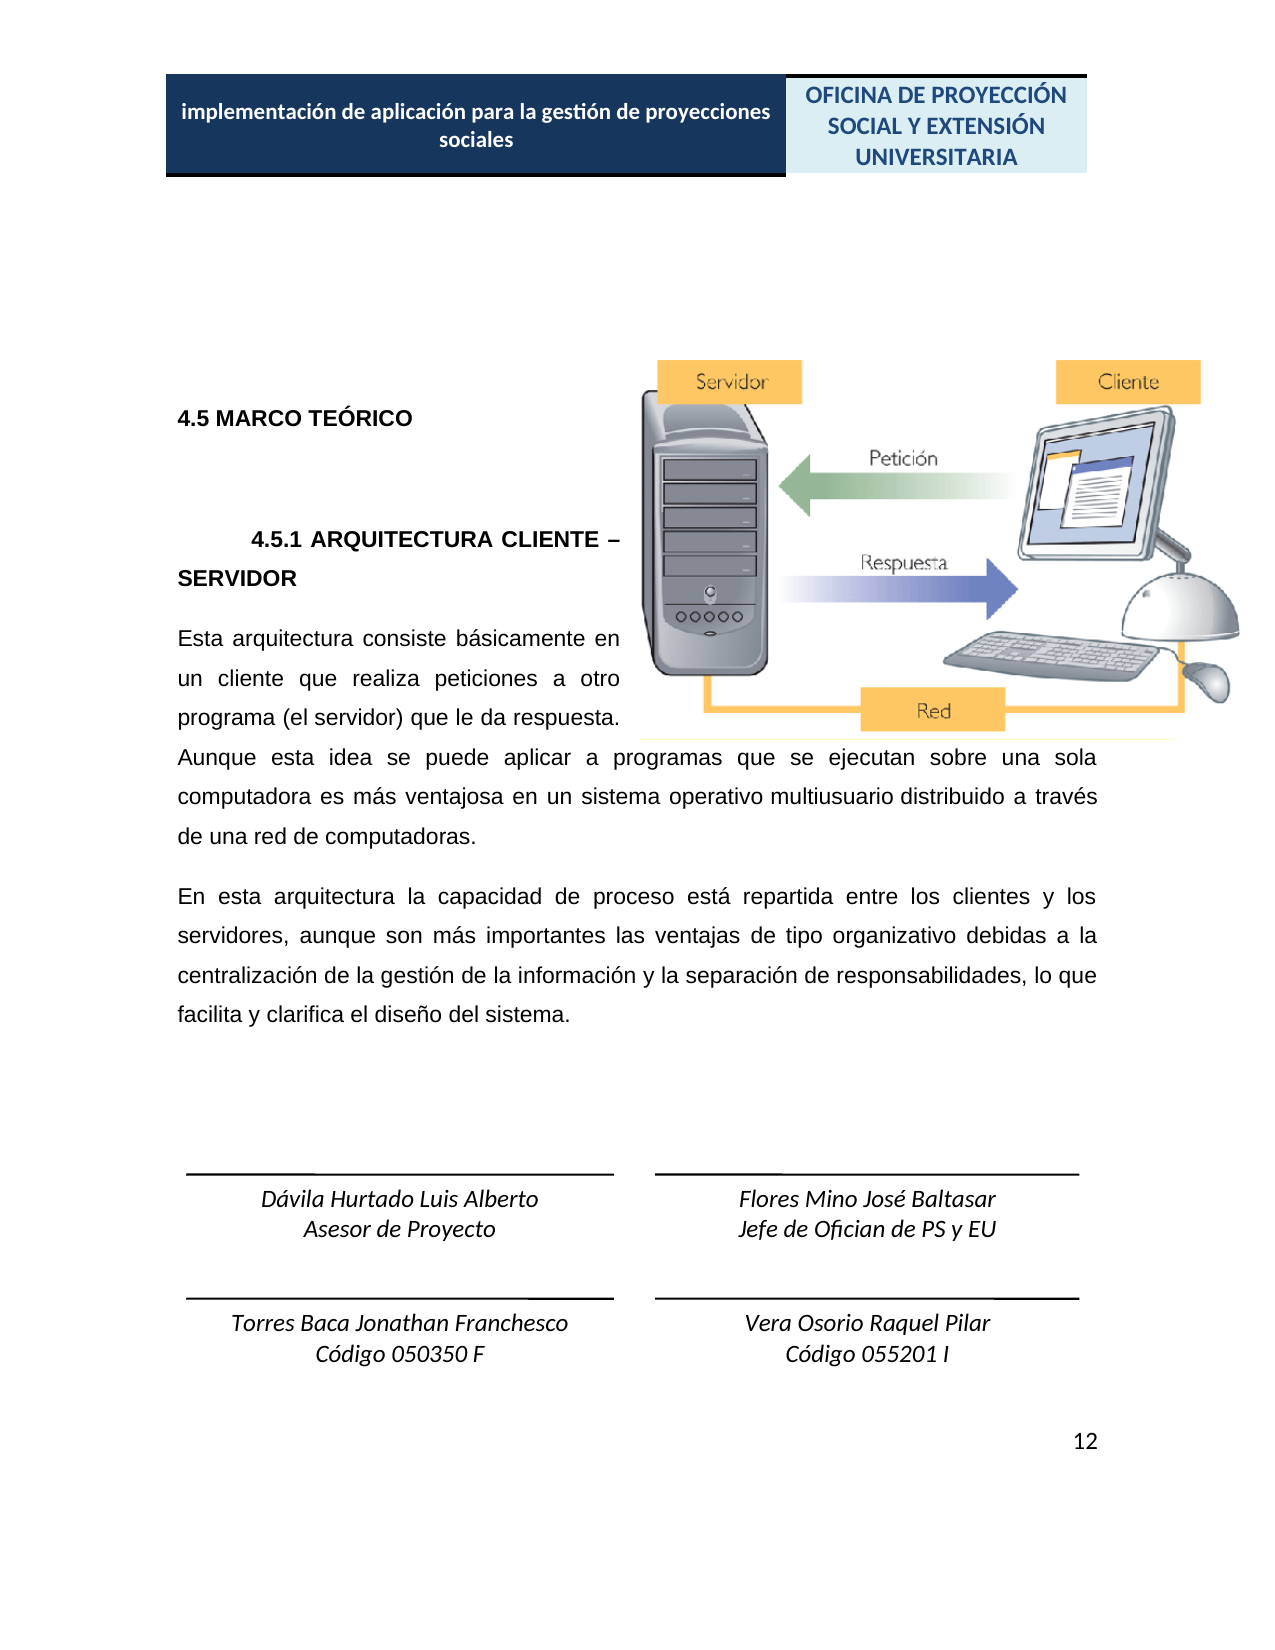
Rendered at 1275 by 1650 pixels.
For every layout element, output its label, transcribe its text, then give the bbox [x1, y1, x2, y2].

picture [639, 360, 1240, 740]
text 4.5 MARCO TEÓRICO [177, 405, 639, 431]
text Esta arquitectura consiste básicamente en un cliente que realiza peticiones a otro programa (el servidor) que le da respuesta. Aunque esta idea se puede aplicar a programas que se ejecutan sobre una sola computadora es más ventajosa en un sistema operativo multiusuario distribuido a través de una red de computadoras. [177, 625, 1098, 849]
text En esta arquitectura la capacidad de proceso está repartida entre los clientes y los servidores, aunque son más importantes las ventajas de tipo organizativo debidas a la centralización de la gestión de la información y la separación de responsabilidades, lo que facilita y clarifica el diseño del sistema. [177, 883, 1098, 1028]
text 4.5.1 ARQUITECTURA CLIENTE – SERVIDOR [177, 526, 639, 591]
